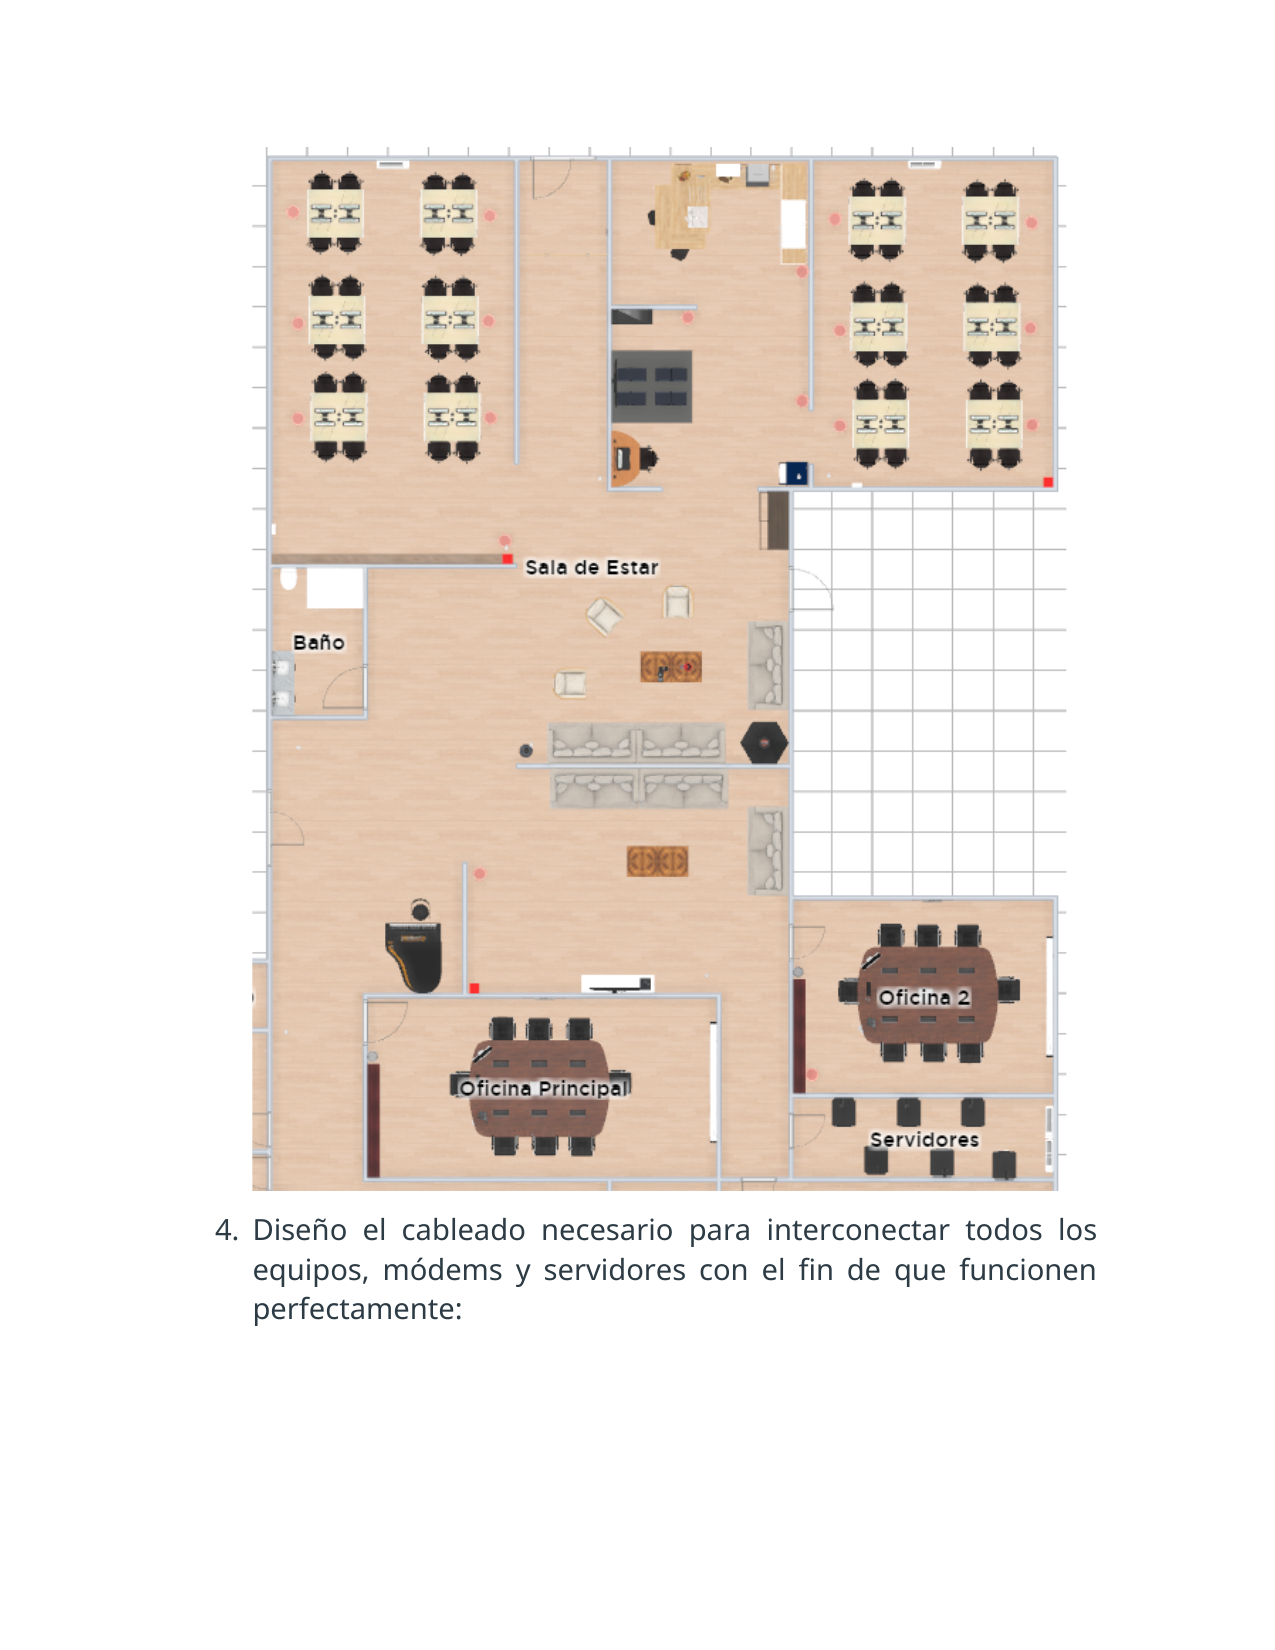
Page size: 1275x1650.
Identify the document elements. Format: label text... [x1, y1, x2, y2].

list Diseño el cableado necesario para interconectar todos los equipos, módems y servidores con el fin de que funcionen perfectamente: [215, 1209, 1098, 1328]
picture [252, 147, 1067, 1191]
